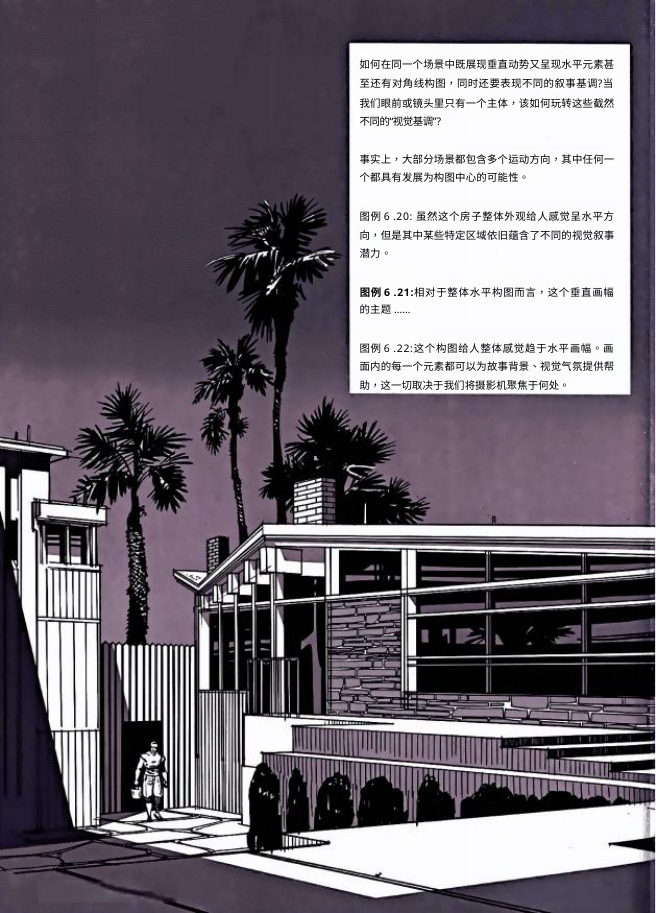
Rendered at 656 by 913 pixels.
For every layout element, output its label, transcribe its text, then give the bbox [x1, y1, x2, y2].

text 助，这一切取决于我们将摄影机聚焦于何处。 [359, 379, 655, 392]
text 事实上，大部分场景都包含多个运动方向，其中任何一 个都具有发展为构图中心的可能性。 [359, 153, 615, 184]
picture [0, 0, 656, 913]
text 图例6 .21:相对于整体水平构图而言，这个垂直画幅 的主题 …… [359, 285, 615, 316]
text 如何在同一个场景中既展现垂直动势又呈现水平元素甚 至还有对角线构图，同时还要表现不同的叙事基调?当 [359, 57, 616, 91]
text 图例6 .20: 虽然这个房子整体外观给人感觉呈水平方 向，但是其中某些特定区域依旧蕴含了不同的视觉叙事 潜力。 [359, 209, 615, 261]
text 图例6 .22:这个构图给人整体感觉趋于水平画幅。画 面内的每一个元素都可以为故事背景、视觉气氛提供帮 [359, 341, 616, 374]
text 我们眼前或镜头里只有一个主体，该如何玩转这些截然 不同的“视觉基调”? [359, 96, 615, 128]
